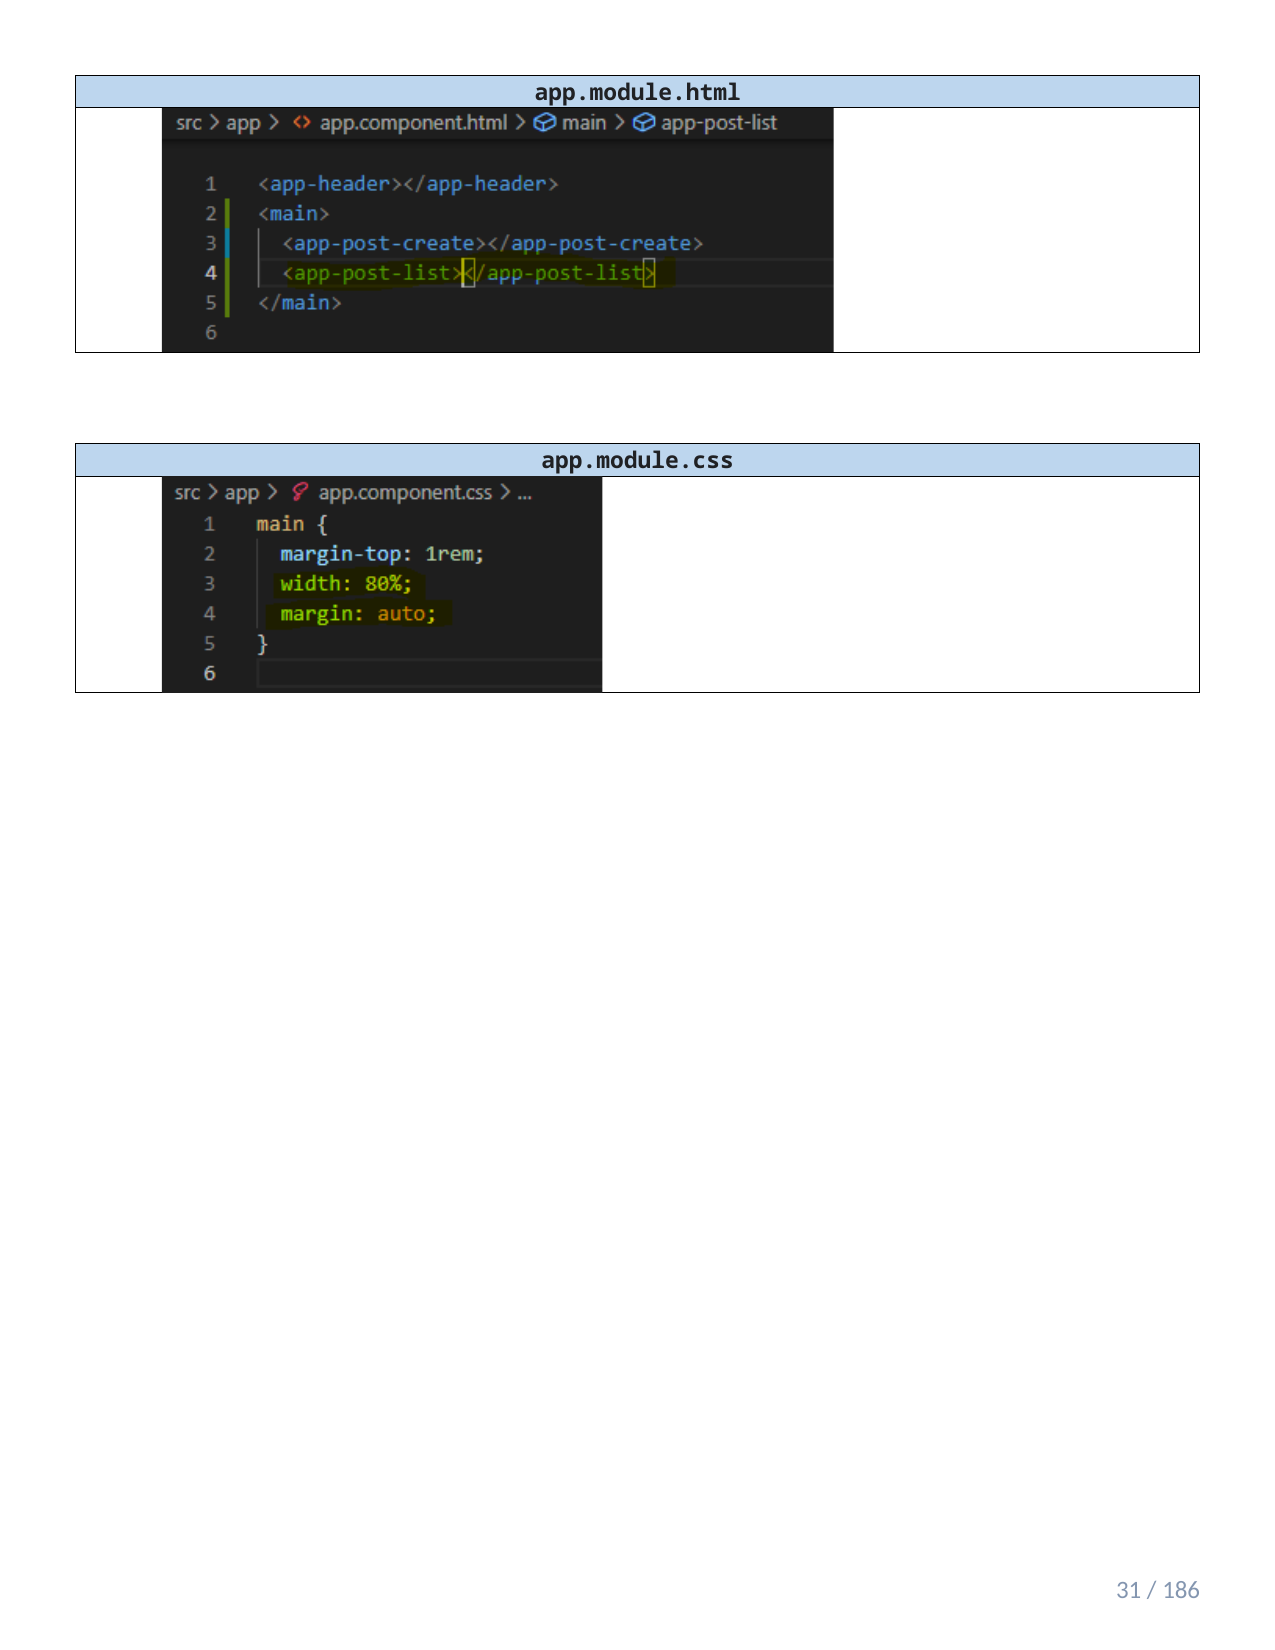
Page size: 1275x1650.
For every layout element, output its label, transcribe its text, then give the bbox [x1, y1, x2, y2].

table_cell [603, 477, 1199, 692]
table_header app.module.css [76, 444, 1199, 476]
table_header app.module.html [76, 76, 1199, 107]
picture [161, 476, 603, 693]
table_cell [834, 108, 1199, 352]
table_cell [76, 108, 161, 352]
picture [161, 108, 834, 352]
table_cell [76, 477, 161, 692]
